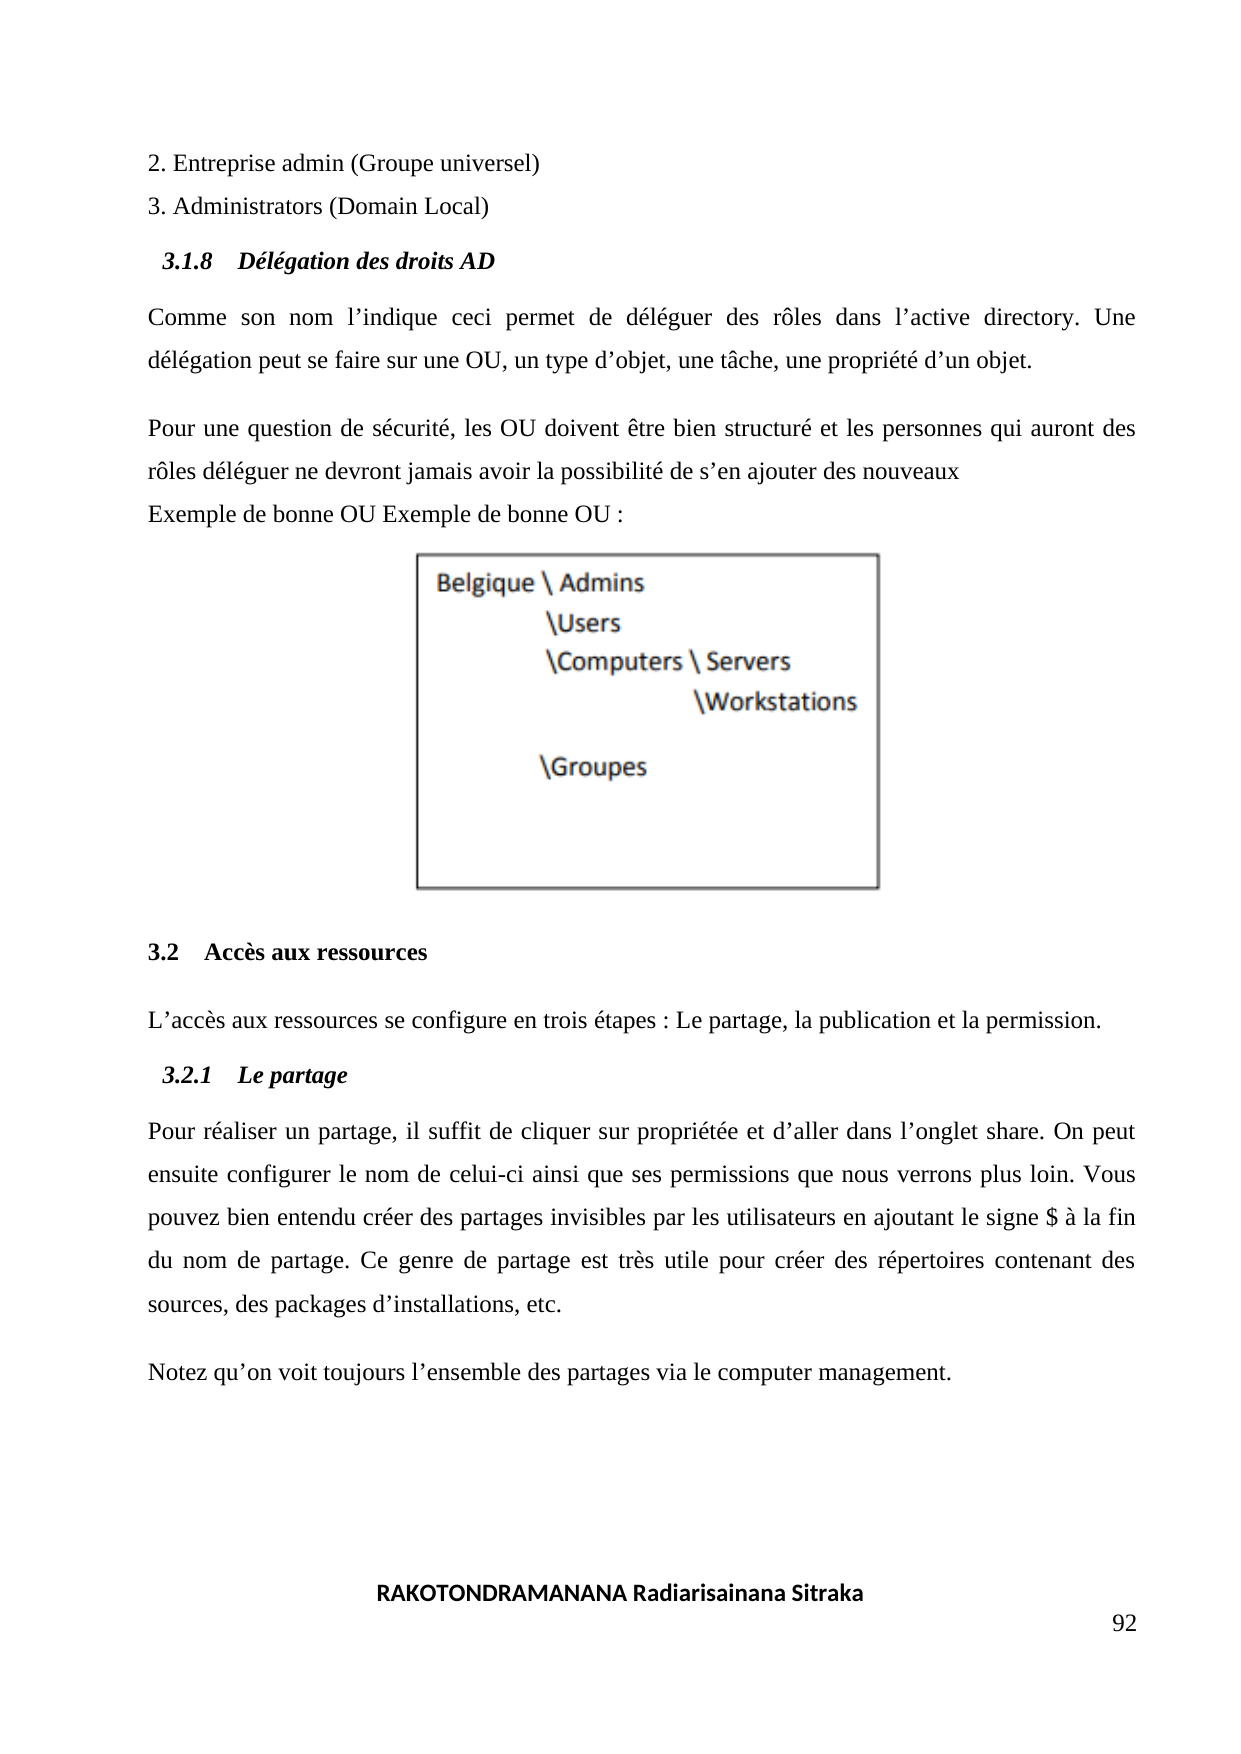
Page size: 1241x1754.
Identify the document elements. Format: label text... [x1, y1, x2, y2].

text Le partage [162, 1061, 1137, 1089]
text Pour réaliser un partage, il suffit de cliquer sur propriétée et d’aller dans l’onglet share. On peut ensuite configurer le nom de celui-ci ainsi que ses permissions que nous verrons plus loin. Vous pouvez bien entendu créer des partages invisibles par les utilisateurs en ajoutant le signe $ à la fin du nom de partage. Ce genre de partage est très utile pour créer des répertoires contenant des sources, des packages d’installations, etc. [148, 1116, 1137, 1317]
text Pour une question de sécurité, les OU doivent être bien structuré et les personnes qui auront des rôles déléguer ne devront jamais avoir la possibilité de s’en ajouter des nouveaux [148, 413, 1137, 485]
text L’accès aux ressources se configure en trois étapes : Le partage, la publication et la permission. [148, 1005, 1137, 1034]
picture [388, 542, 896, 910]
text 2. Entreprise admin (Groupe universel) [148, 148, 1137, 176]
text 3. Administrators (Domain Local) [148, 191, 1137, 219]
text Notez qu’on voit toujours l’ensemble des partages via le computer management. [148, 1357, 1137, 1386]
text Comme son nom l’indique ceci permet de déléguer des rôles dans l’active directory. Une délégation peut se faire sur une OU, un type d’objet, une tâche, une propriété d’un objet. [148, 302, 1137, 374]
text Délégation des droits AD [162, 246, 1137, 275]
text Exemple de bonne OU Exemple de bonne OU : [148, 499, 1137, 528]
text Accès aux ressources [148, 937, 1137, 966]
